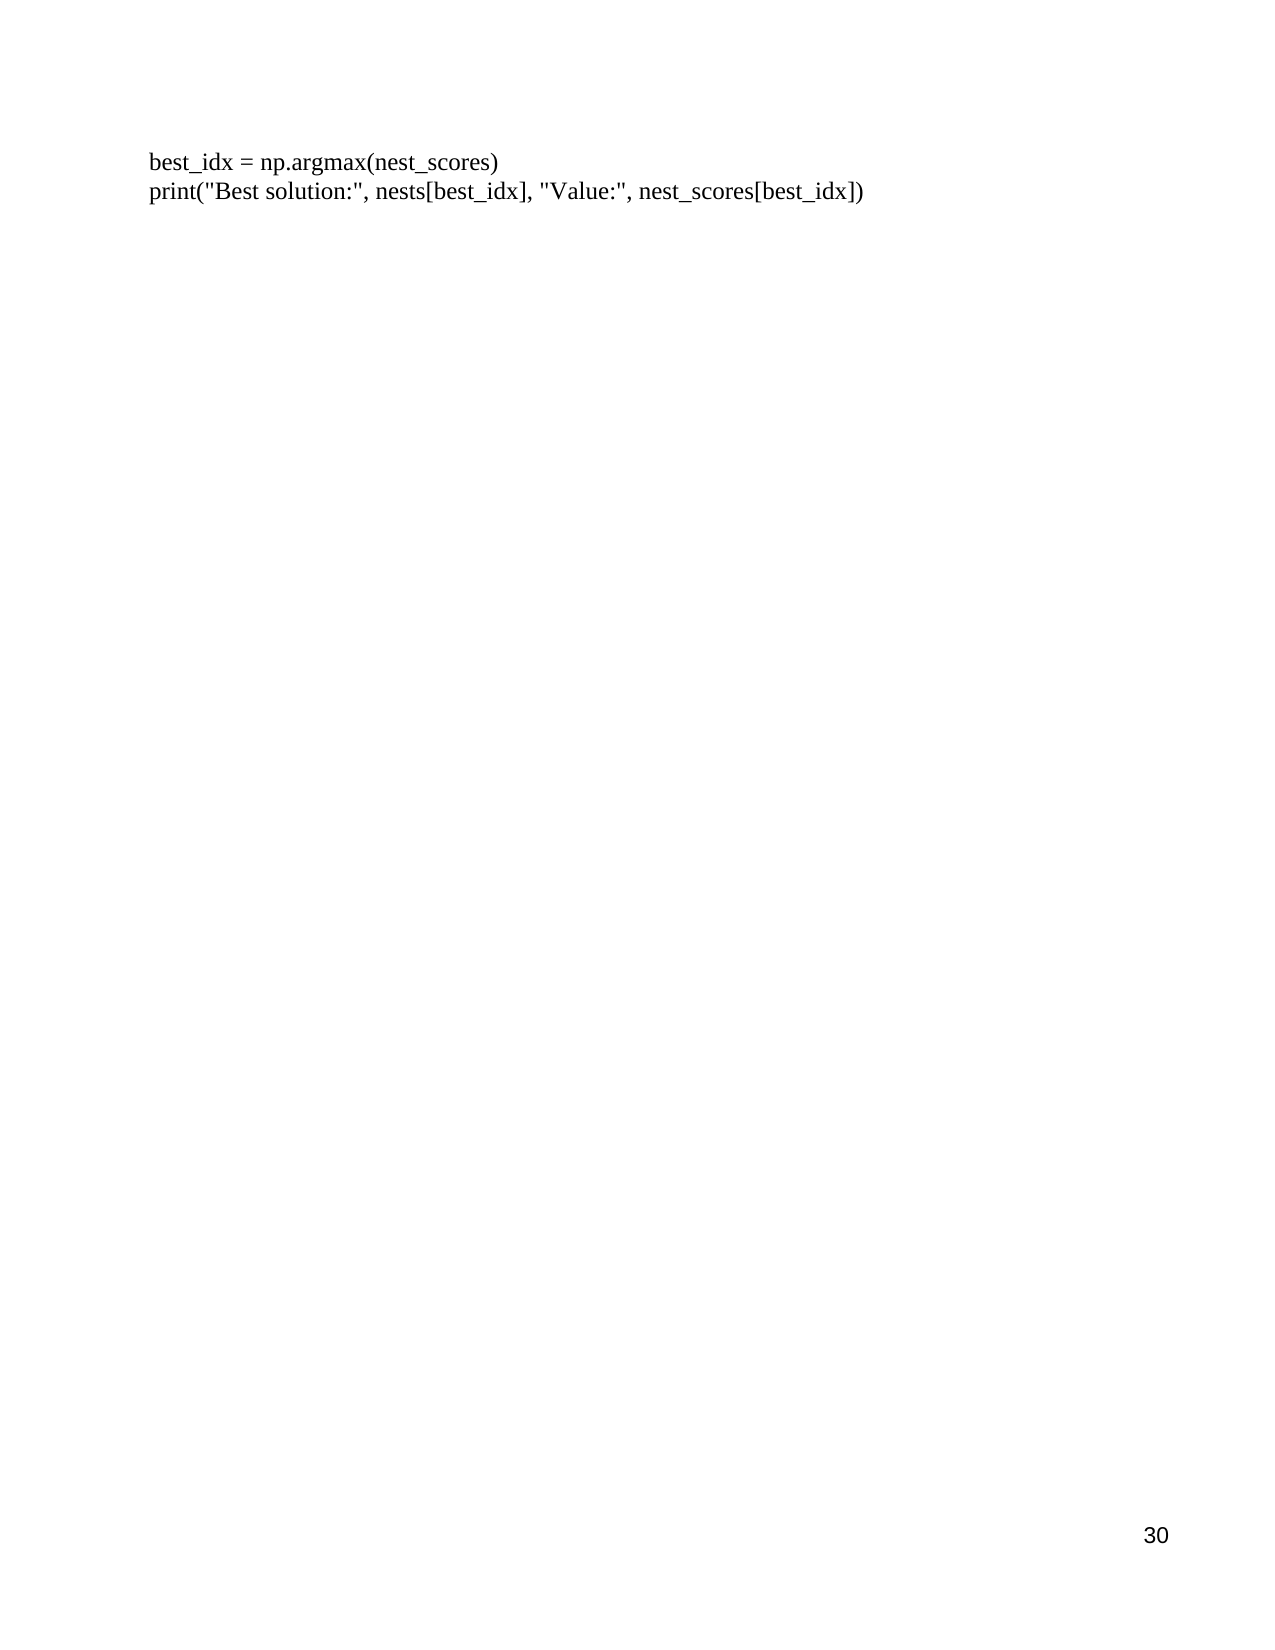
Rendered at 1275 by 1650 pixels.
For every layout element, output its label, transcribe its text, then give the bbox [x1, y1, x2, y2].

text best_idx = np.argmax(nest_scores) [149, 147, 1169, 176]
text print("Best solution:", nests[best_idx], "Value:", nest_scores[best_idx]) [149, 176, 1169, 205]
